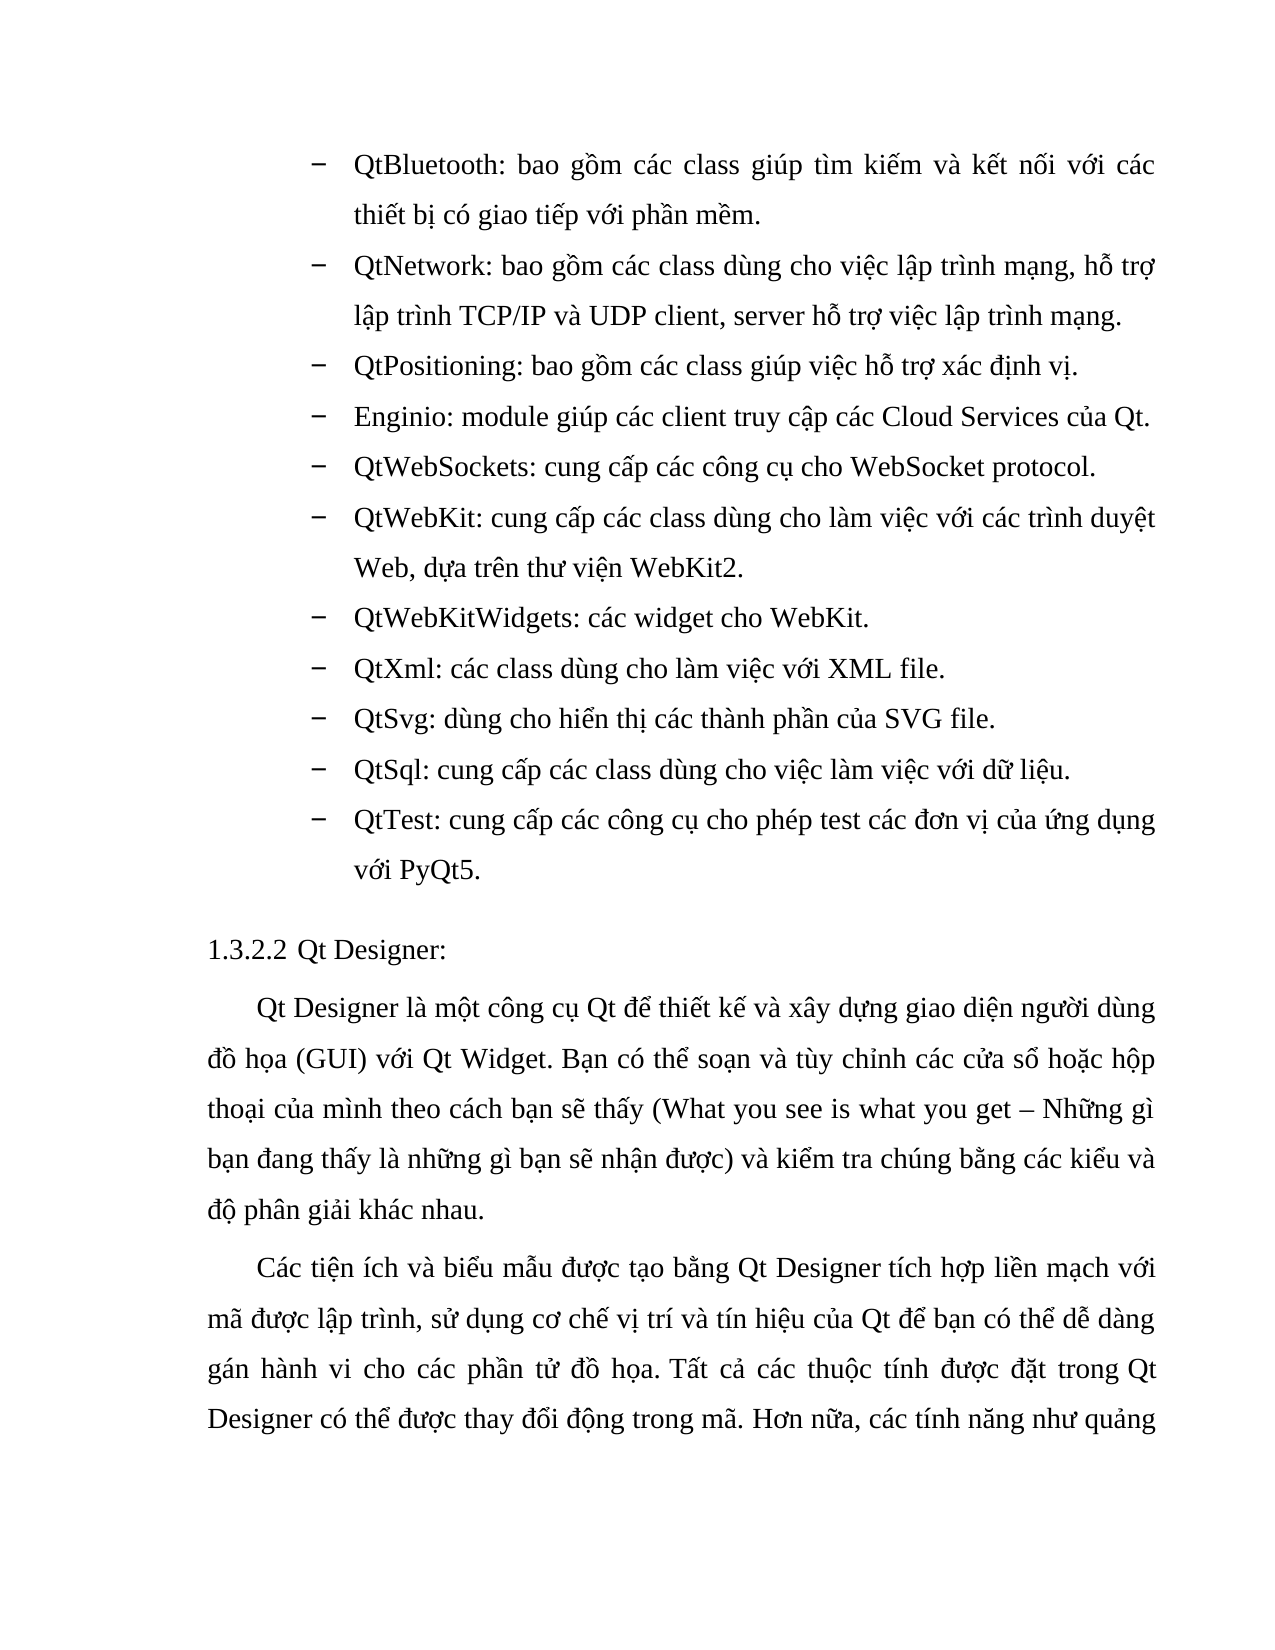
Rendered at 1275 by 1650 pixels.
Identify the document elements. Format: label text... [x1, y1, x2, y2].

list QtTest: cung cấp các công cụ cho phép test các đơn vị của ứng dụng với PyQt5. [310, 802, 1156, 886]
list QtWebKitWidgets: các widget cho WebKit. [310, 600, 1156, 634]
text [207, 1251, 1156, 1435]
list Enginio: module giúp các client truy cập các Cloud Services của Qt. [310, 399, 1156, 432]
list QtSvg: dùng cho hiển thị các thành phần của SVG file. [310, 701, 1156, 735]
list QtWebKit: cung cấp các class dùng cho làm việc với các trình duyệt Web, dựa trên thư viện WebKit2. [310, 500, 1156, 584]
list QtXml: các class dùng cho làm việc với XML file. [310, 651, 1156, 684]
list QtSql: cung cấp các class dùng cho việc làm việc với dữ liệu. [310, 752, 1156, 785]
list QtNetwork: bao gồm các class dùng cho việc lập trình mạng, hỗ trợ lập trình TCP/IP và UDP client, server hỗ trợ việc lập trình mạng. [310, 248, 1156, 332]
text Qt Designer là một công cụ Qt để thiết kế và xây dựng giao diện người dùng đồ họa (GUI) với Qt Widget. Bạn có thể soạn và tùy chỉnh các cửa sổ hoặc hộp thoại của mình theo cách bạn sẽ thấy (What you see is what you get – Những gì bạn đang thấy là những gì bạn sẽ nhận được) và kiểm tra chúng bằng các kiểu và độ phân giải khác nhau. [207, 991, 1156, 1225]
subtitle Qt Designer: [207, 932, 1156, 966]
list QtPositioning: bao gồm các class giúp việc hỗ trợ xác định vị. [310, 348, 1156, 382]
list QtBluetooth: bao gồm các class giúp tìm kiếm và kết nối với các thiết bị có giao tiếp với phần mềm. [310, 147, 1156, 231]
list QtWebSockets: cung cấp các công cụ cho WebSocket protocol. [310, 449, 1156, 483]
